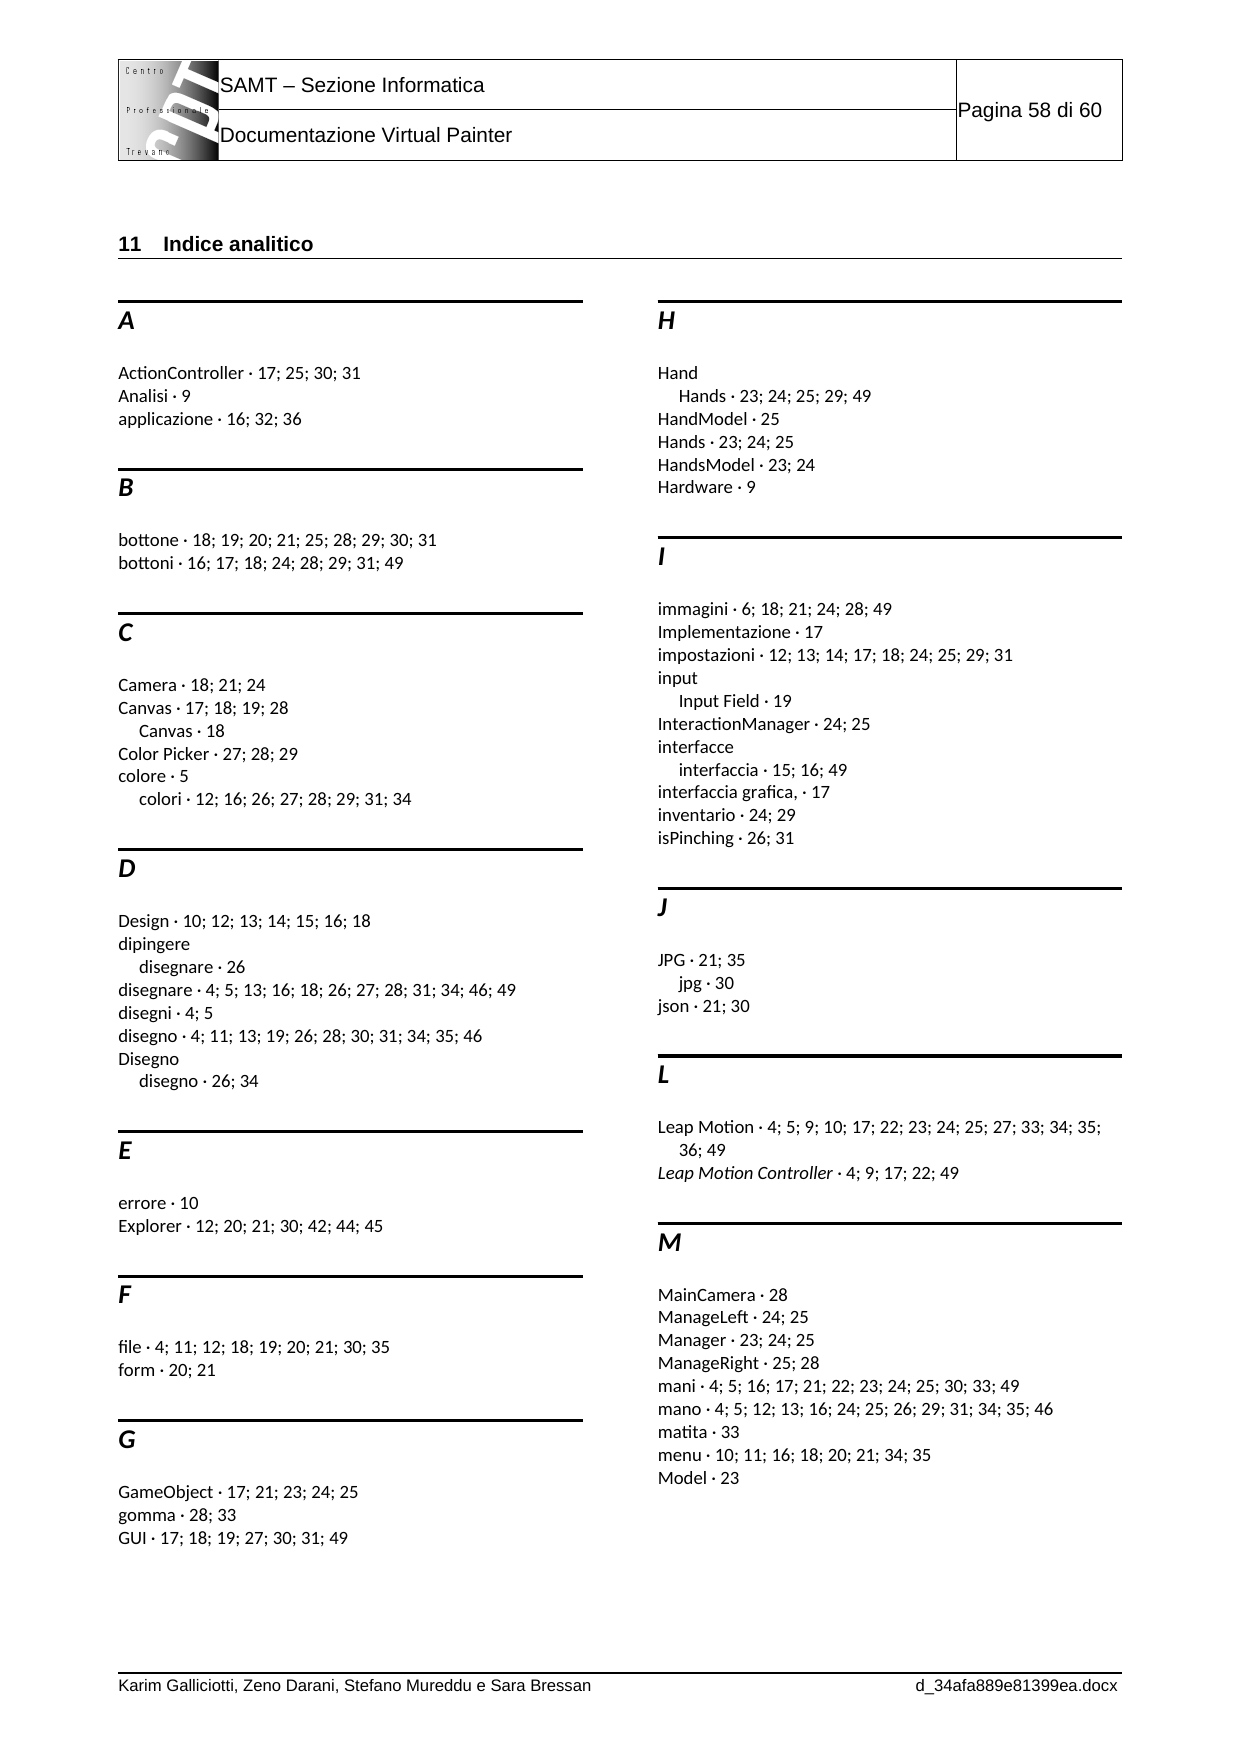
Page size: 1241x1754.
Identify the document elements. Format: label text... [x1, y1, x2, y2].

text Hardware · 9 [658, 476, 1122, 499]
text HandModel · 25 [658, 407, 1122, 430]
text Leap Motion · 4; 5; 9; 10; 17; 22; 23; 24; 25; 27; 33; 34; 35; 36; 49 [658, 1115, 1122, 1161]
text dipingere [118, 932, 583, 955]
text colori · 12; 16; 26; 27; 28; 29; 31; 34 [139, 788, 583, 811]
subtitle L [658, 1058, 1122, 1090]
text MainCamera · 28 [658, 1283, 1122, 1306]
text applicazione · 16; 32; 36 [118, 407, 583, 430]
text ManageRight · 25; 28 [658, 1352, 1122, 1374]
subtitle B [118, 471, 583, 503]
text JPG · 21; 35 [658, 948, 1122, 971]
text Implementazione · 17 [658, 620, 1122, 643]
text Hands · 23; 24; 25 [658, 430, 1122, 453]
text isPinching · 26; 31 [658, 826, 1122, 849]
text json · 21; 30 [658, 994, 1122, 1017]
text ManageLeft · 24; 25 [658, 1306, 1122, 1329]
text Camera · 18; 21; 24 [118, 673, 583, 696]
text ActionController · 17; 25; 30; 31 [118, 361, 583, 384]
subtitle M [658, 1225, 1122, 1258]
subtitle H [658, 303, 1122, 336]
text Canvas · 18 [139, 719, 583, 742]
text matita · 33 [658, 1420, 1122, 1443]
text GUI · 17; 18; 19; 27; 30; 31; 49 [118, 1526, 583, 1549]
text HandsModel · 23; 24 [658, 453, 1122, 476]
text gomma · 28; 33 [118, 1503, 583, 1526]
subtitle G [118, 1422, 583, 1455]
picture [118, 60, 219, 160]
text form · 20; 21 [118, 1358, 583, 1381]
text mani · 4; 5; 16; 17; 21; 22; 23; 24; 25; 30; 33; 49 [658, 1374, 1122, 1397]
text Hands · 23; 24; 25; 29; 49 [678, 384, 1122, 407]
text Hand [658, 361, 1122, 384]
subtitle F [118, 1278, 583, 1311]
text InteractionManager · 24; 25 [658, 712, 1122, 735]
text Leap Motion Controller · 4; 9; 17; 22; 49 [658, 1161, 1122, 1184]
text interfaccia · 15; 16; 49 [678, 758, 1122, 781]
text input [658, 666, 1122, 689]
text mano · 4; 5; 12; 13; 16; 24; 25; 26; 29; 31; 34; 35; 46 [658, 1397, 1122, 1420]
text Canvas · 17; 18; 19; 28 [118, 696, 583, 719]
text Manager · 23; 24; 25 [658, 1329, 1122, 1352]
text Analisi · 9 [118, 384, 583, 407]
subtitle E [118, 1133, 583, 1166]
text disegno · 4; 11; 13; 19; 26; 28; 30; 31; 34; 35; 46 [118, 1024, 583, 1047]
subtitle I [658, 539, 1122, 572]
text Model · 23 [658, 1466, 1122, 1489]
text bottone · 18; 19; 20; 21; 25; 28; 29; 30; 31 [118, 528, 583, 551]
text inventario · 24; 29 [658, 803, 1122, 826]
text menu · 10; 11; 16; 18; 20; 21; 34; 35 [658, 1443, 1122, 1466]
text Design · 10; 12; 13; 14; 15; 16; 18 [118, 909, 583, 932]
subtitle J [658, 890, 1122, 923]
text interfacce [658, 735, 1122, 758]
text interfaccia grafica, · 17 [658, 781, 1122, 803]
text Explorer · 12; 20; 21; 30; 42; 44; 45 [118, 1214, 583, 1237]
text errore · 10 [118, 1191, 583, 1214]
text Disegno [118, 1047, 583, 1069]
text jpg · 30 [678, 971, 1122, 994]
subtitle D [118, 851, 583, 884]
text GameObject · 17; 21; 23; 24; 25 [118, 1480, 583, 1503]
text disegno · 26; 34 [139, 1069, 583, 1092]
text disegnare · 26 [139, 955, 583, 978]
text immagini · 6; 18; 21; 24; 28; 49 [658, 597, 1122, 620]
subtitle A [118, 303, 583, 336]
text bottoni · 16; 17; 18; 24; 28; 29; 31; 49 [118, 551, 583, 574]
subtitle Indice analitico [118, 232, 1122, 258]
text colore · 5 [118, 765, 583, 788]
text file · 4; 11; 12; 18; 19; 20; 21; 30; 35 [118, 1336, 583, 1358]
subtitle C [118, 615, 583, 648]
text impostazioni · 12; 13; 14; 17; 18; 24; 25; 29; 31 [658, 643, 1122, 666]
text disegni · 4; 5 [118, 1001, 583, 1024]
text Color Picker · 27; 28; 29 [118, 742, 583, 765]
text Input Field · 19 [678, 689, 1122, 712]
text disegnare · 4; 5; 13; 16; 18; 26; 27; 28; 31; 34; 46; 49 [118, 978, 583, 1001]
